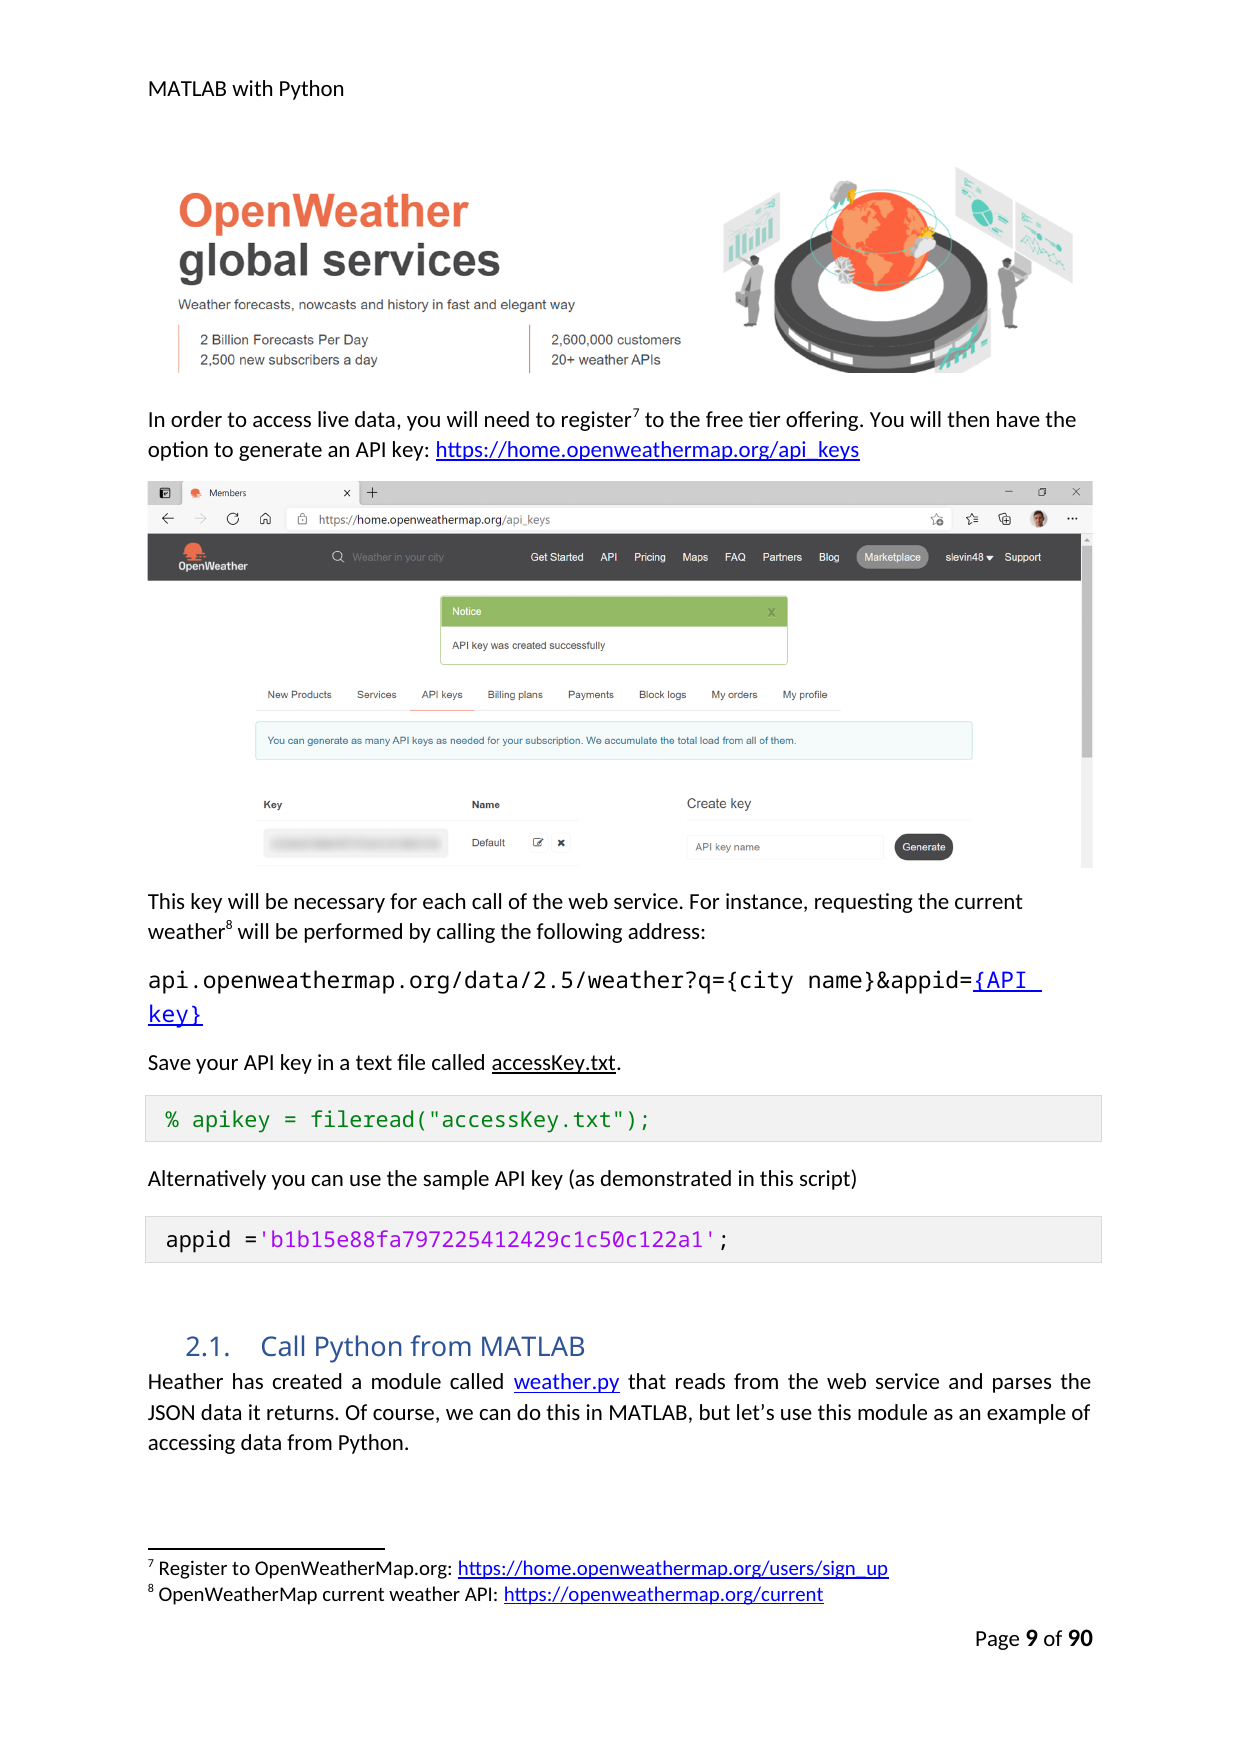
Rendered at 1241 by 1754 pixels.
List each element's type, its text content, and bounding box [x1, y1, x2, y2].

picture [147, 147, 1093, 386]
text api.openweathermap.org/data/2.5/weather?q={city name}&appid={API key} [148, 964, 1093, 1029]
text Heather has created a module called weather.py that reads from the web service and parses the JSON data it returns. Of course, we can do this in MATLAB, but let’s use this module as an example of accessing data from Python. [148, 1367, 1093, 1456]
text appid ='b1b15e88fa797225412429c1c50c122a1'; [146, 1217, 1101, 1262]
text This key will be necessary for each call of the web service. For instance, requesting the current weather will be performed by calling the following address: [148, 887, 1093, 945]
picture [147, 481, 1093, 868]
text Save your API key in a text file called accessKey.txt. [148, 1048, 1093, 1076]
text % apikey = fileread("accessKey.txt"); [146, 1096, 1101, 1141]
subtitle Call Python from MATLAB [185, 1328, 1093, 1364]
text In order to access live data, you will need to register to the free tier offering. You will then have the option to generate an API key: https://home.openweathermap.org/api_keys [148, 405, 1093, 463]
text Alternatively you can use the sample API key (as demonstrated in this script) [148, 1164, 1093, 1192]
